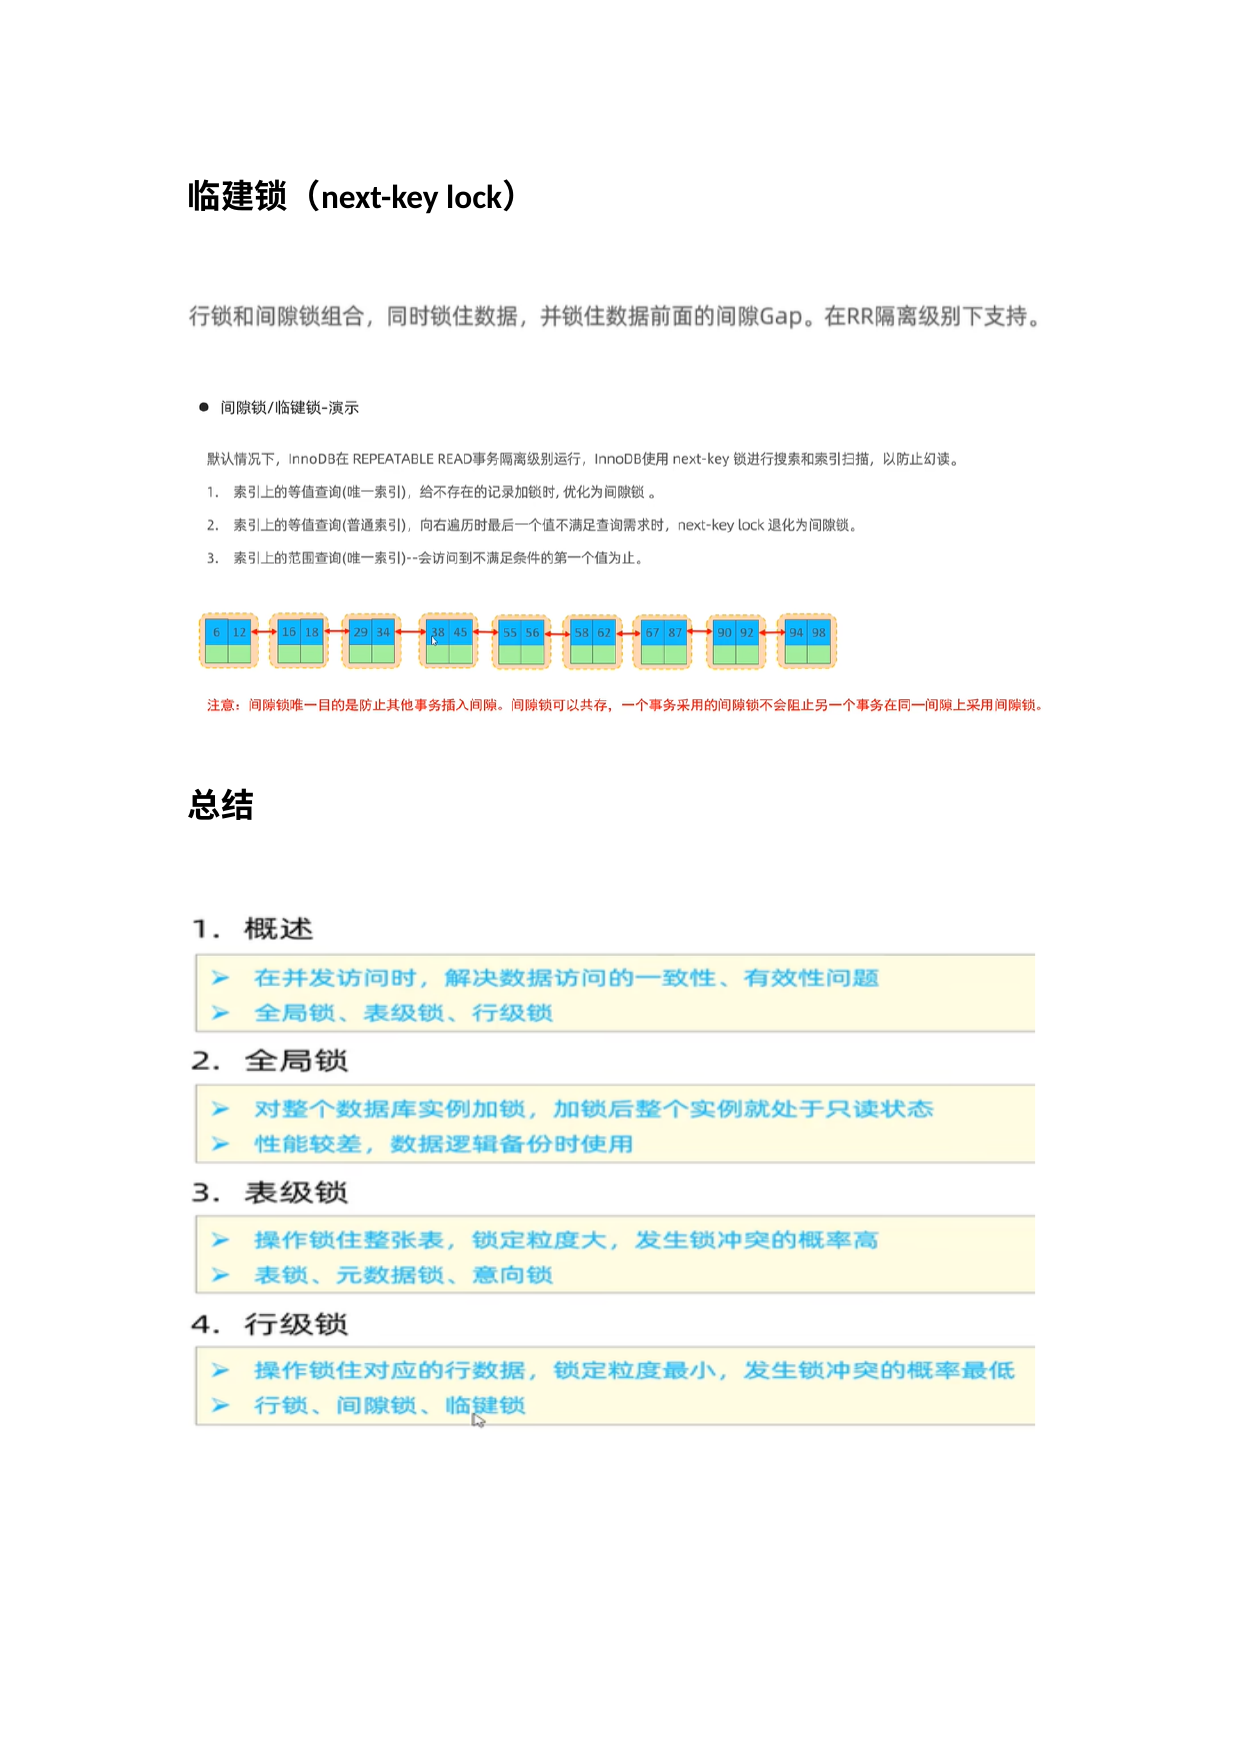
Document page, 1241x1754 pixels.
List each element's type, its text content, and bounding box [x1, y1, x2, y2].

picture [187, 897, 1035, 1442]
picture [187, 288, 1053, 349]
picture [187, 386, 1052, 725]
subtitle 临建锁（next-key lock） [187, 162, 1053, 227]
subtitle 总结 [187, 771, 1053, 836]
